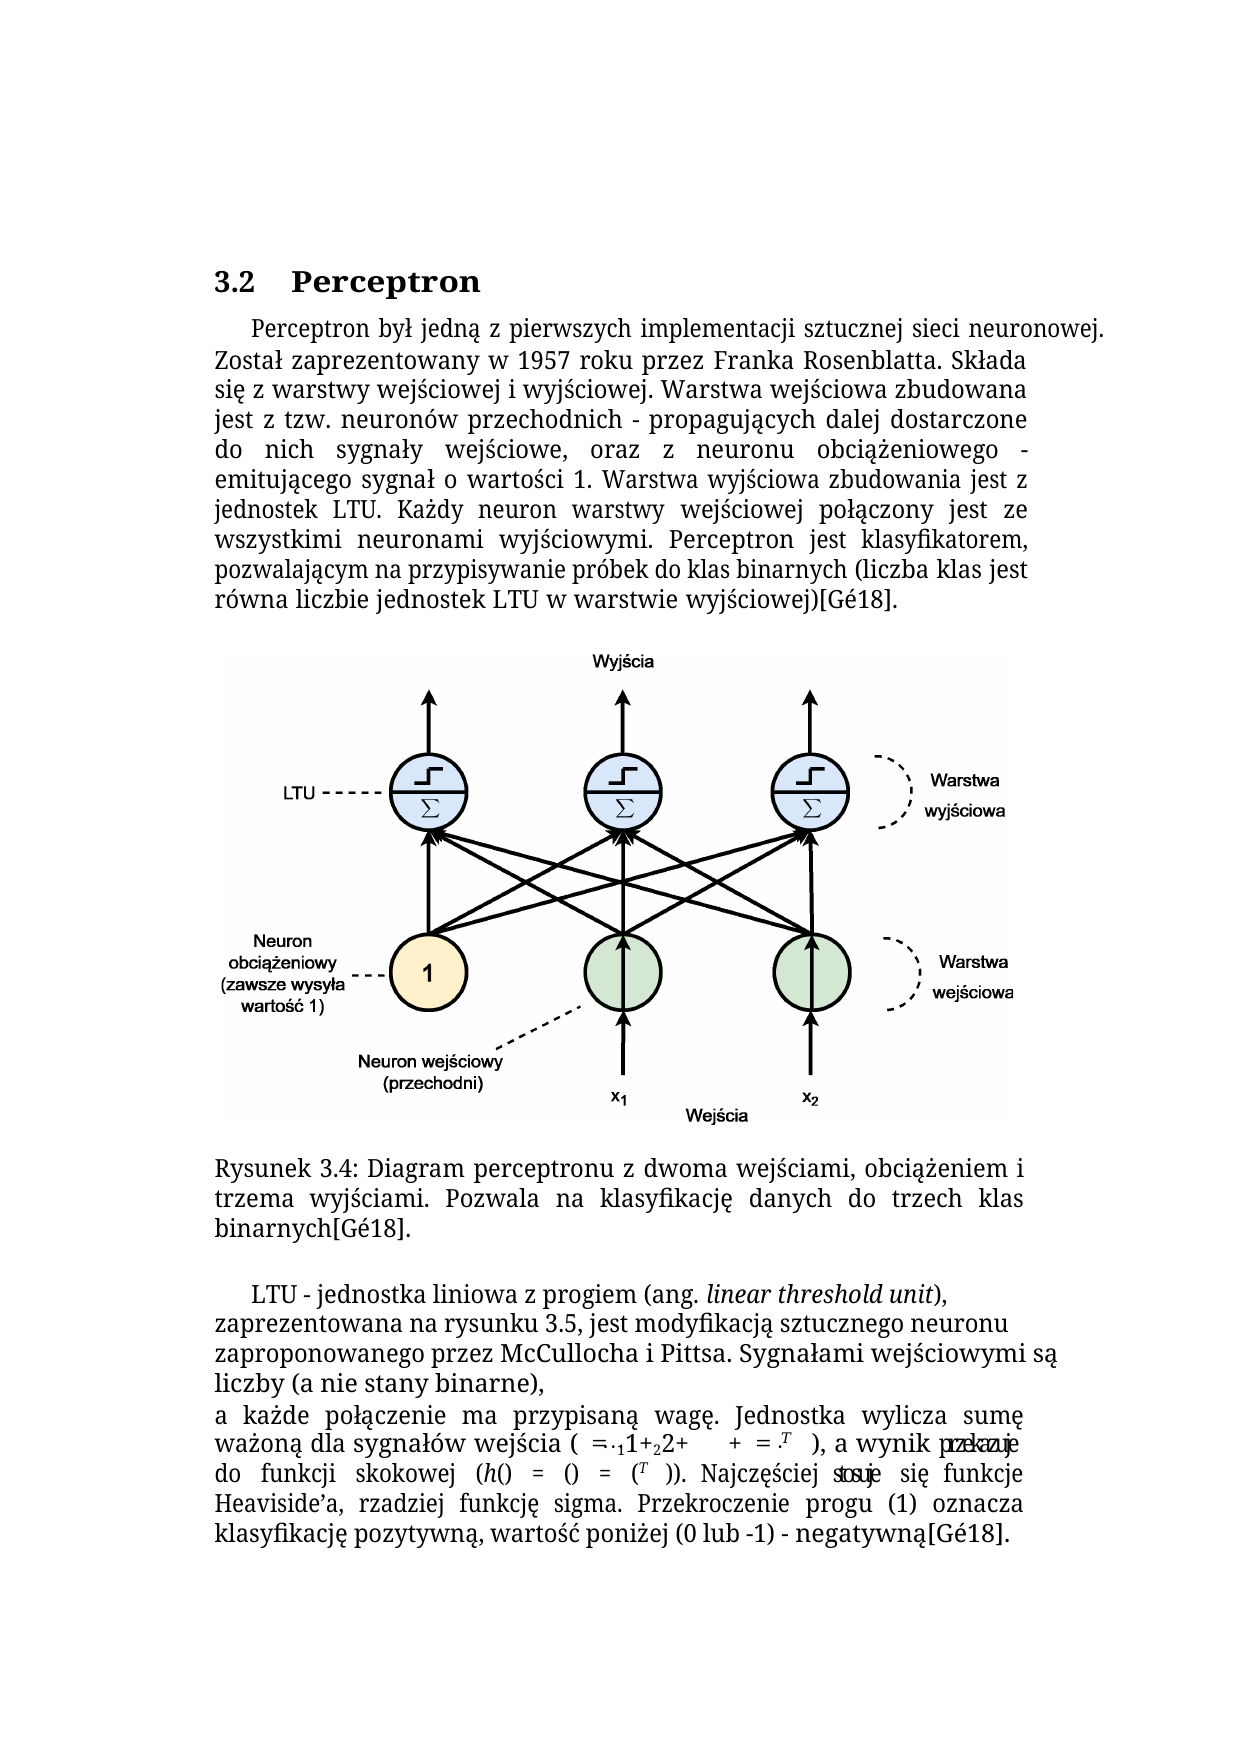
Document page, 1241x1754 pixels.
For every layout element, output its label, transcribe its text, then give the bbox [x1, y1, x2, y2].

picture [221, 654, 1014, 1125]
subtitle Perceptron [214, 262, 1186, 301]
text a każde połączenie ma przypisaną wagę. Jednostka wylicza sumę ważoną dla sygnałów wejścia ( = 11+22+ + = 𝑇 ), a wynik przekazuje do funkcji skokowej (ℎ() = () = (𝑇 )). Najczęściej stosuje się funkcje Heaviside’a, rzadziej funkcję sigma. Przekroczenie progu (1) oznacza klasyfikację pozytywną, wartość poniżej (0 lub -1) - negatywną[Gé18]. [214, 1400, 1024, 1550]
text Został zaprezentowany w 1957 roku przez Franka Rosenblatta. Składa się z warstwy wejściowej i wyjściowej. Warstwa wejściowa zbudowana jest z tzw. neuronów przechodnich - propagujących dalej dostarczone do nich sygnały wejściowe, oraz z neuronu obciążeniowego - emitującego sygnał o wartości 1. Warstwa wyjściowa zbudowania jest z jednostek LTU. Każdy neuron warstwy wejściowej połączony jest ze wszystkimi neuronami wyjściowymi. Perceptron jest klasyfikatorem, pozwalającym na przypisywanie próbek do klas binarnych (liczba klas jest równa liczbie jednostek LTU w warstwie wyjściowej)[Gé18]. [214, 345, 1028, 615]
text Perceptron był jedną z pierwszych implementacji sztucznej sieci neuronowej. [251, 312, 1186, 344]
text LTU - jednostka liniowa z progiem (ang. linear threshold unit), zaprezentowana na rysunku 3.5, jest modyfikacją sztucznego neuronu zaproponowanego przez McCullocha i Pittsa. Sygnałami wejściowymi są liczby (a nie stany binarne), [214, 1280, 1074, 1400]
